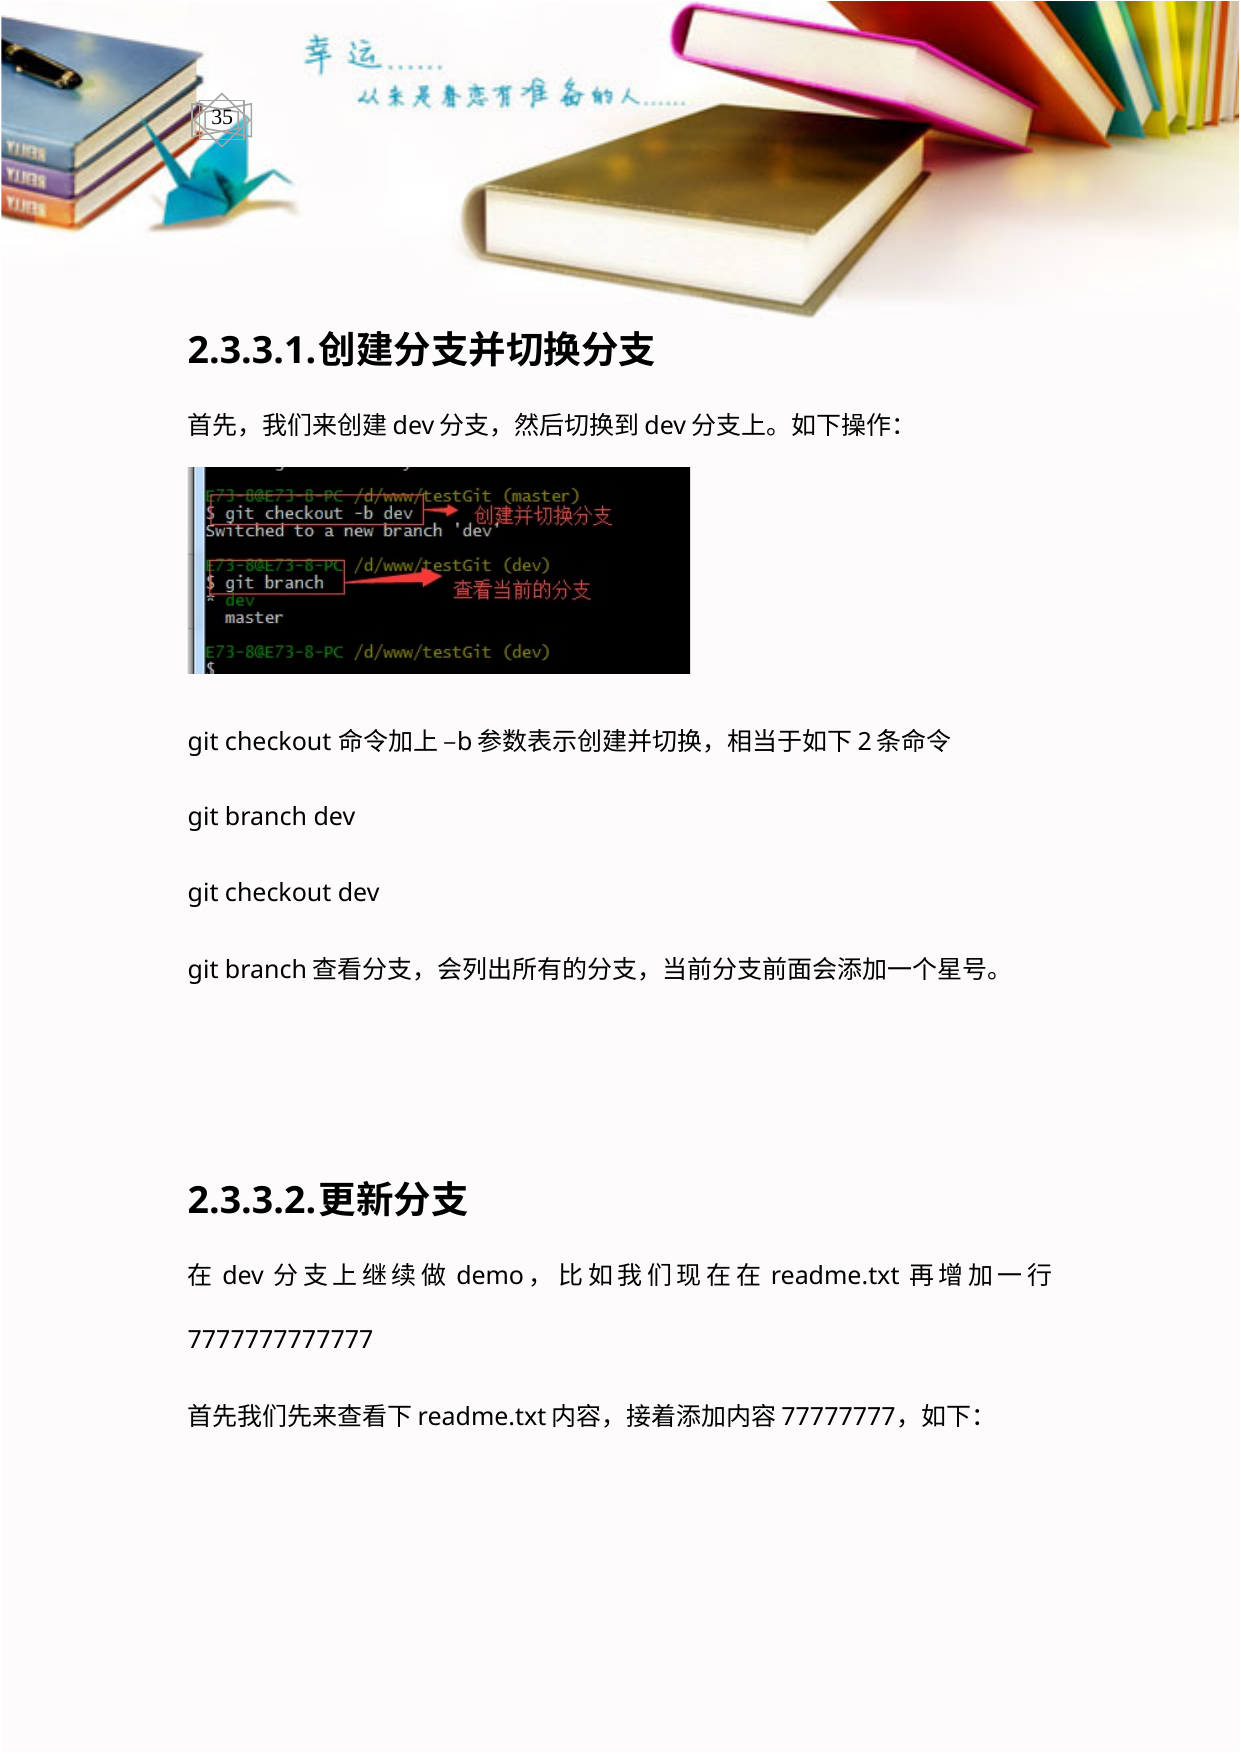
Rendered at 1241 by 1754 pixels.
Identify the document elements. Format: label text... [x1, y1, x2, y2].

text git checkout 命令加上 –b参数表示创建并切换，相当于如下2条命令 [187, 707, 1053, 772]
text git branch dev [187, 783, 1053, 848]
list 创建分支并切换分支 [187, 315, 1053, 380]
list 更新分支 [187, 1165, 1053, 1230]
text git branch查看分支，会列出所有的分支，当前分支前面会添加一个星号。 [187, 936, 1053, 1001]
text 首先我们先来查看下readme.txt内容，接着添加内容77777777，如下： [187, 1382, 1053, 1447]
text 在dev分支上继续做demo，比如我们现在在readme.txt再增加一行 7777777777777 [187, 1241, 1053, 1371]
picture [1, 1, 1240, 1752]
text 首先，我们来创建dev分支，然后切换到dev分支上。如下操作： [187, 391, 1053, 456]
text git checkout dev [187, 859, 1053, 924]
